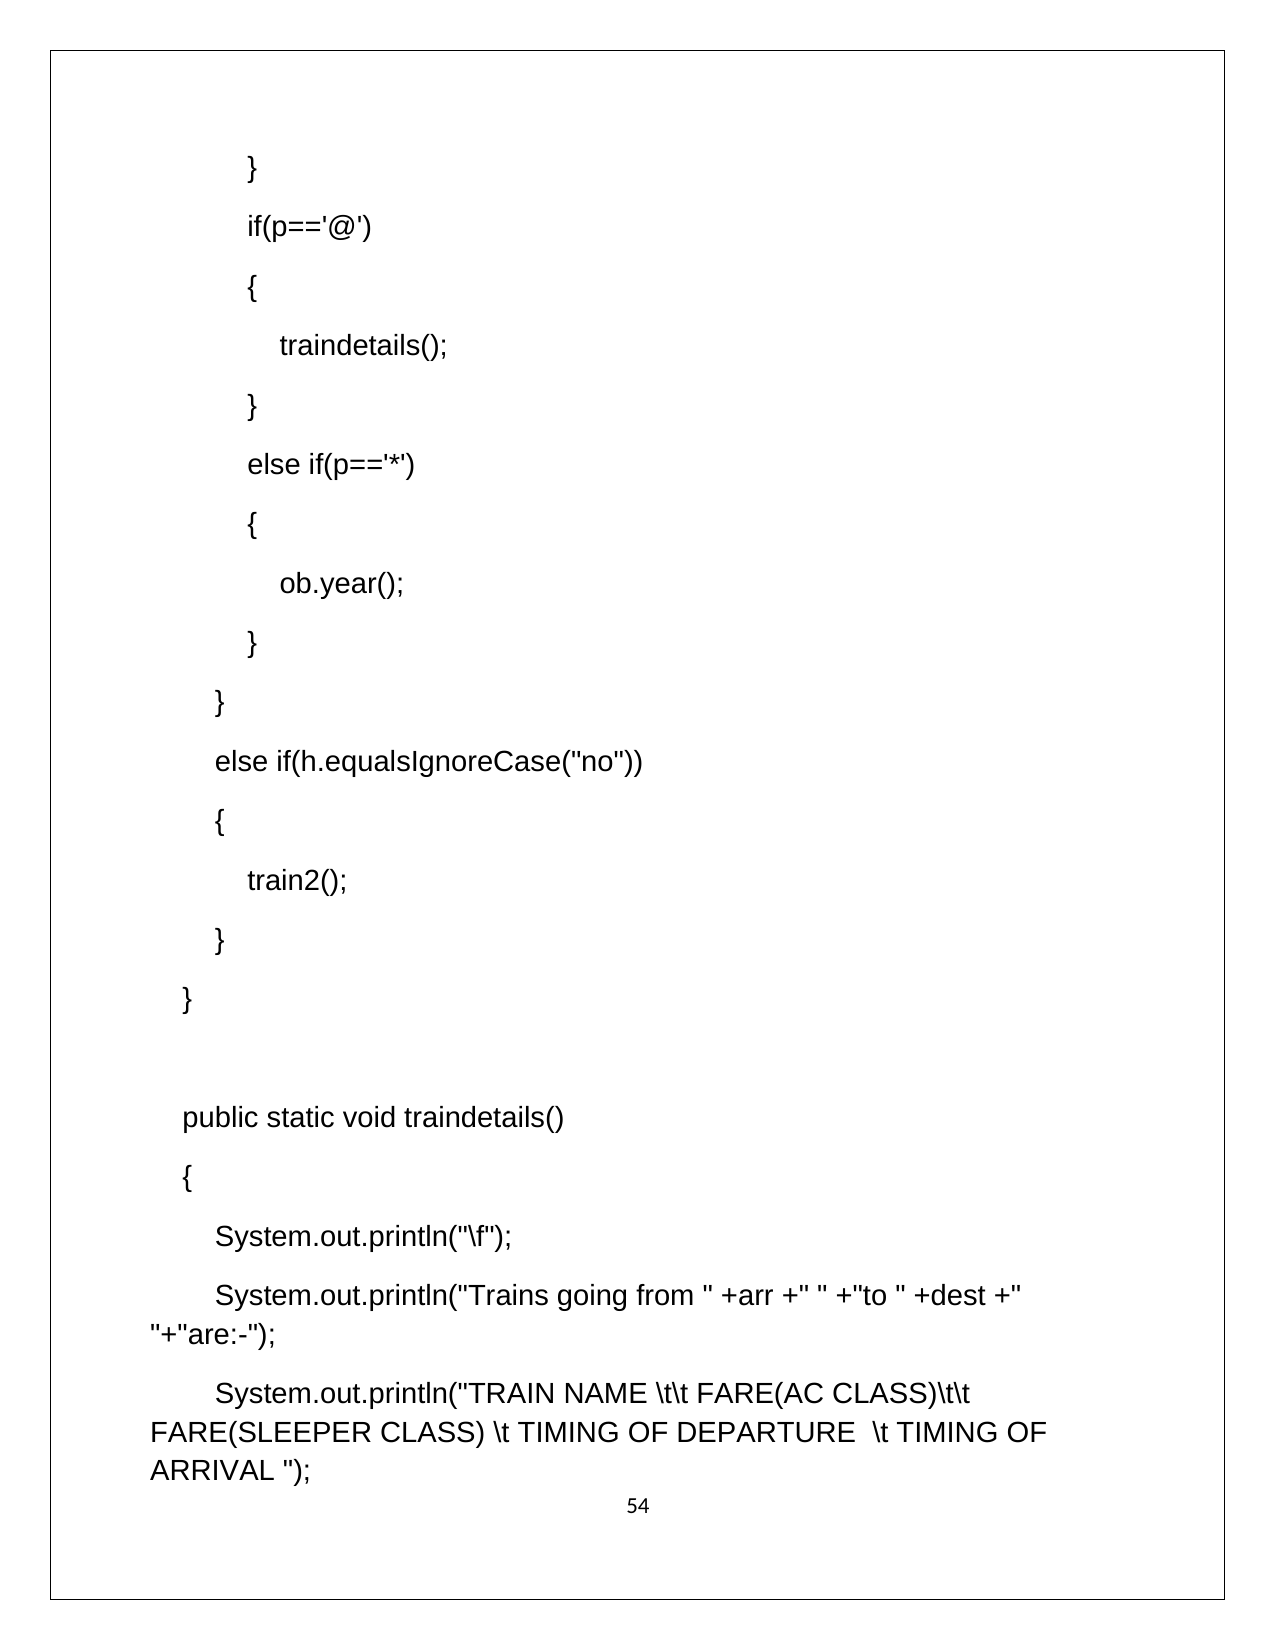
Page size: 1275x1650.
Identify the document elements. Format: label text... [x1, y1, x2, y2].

text System.out.println("TRAIN NAME \t\t FARE(AC CLASS)\t\t FARE(SLEEPER CLASS) \t TIMING OF DEPARTURE \t TIMING OF ARRIVAL "); [150, 1376, 1125, 1487]
text System.out.println("Trains going from " +arr +" " +"to " +dest +" "+"are:-"); [150, 1278, 1125, 1350]
text train2(); [150, 862, 1125, 896]
text { [150, 269, 1125, 302]
text ob.year(); [150, 566, 1125, 599]
text if(p=='@') [150, 209, 1125, 243]
text } [150, 981, 1125, 1015]
text { [150, 803, 1125, 837]
text System.out.println("\f"); [150, 1219, 1125, 1252]
text } [150, 387, 1125, 421]
text } [150, 684, 1125, 718]
text public static void traindetails() [150, 1100, 1125, 1133]
text } [150, 922, 1125, 955]
text else if(p=='*') [150, 447, 1125, 480]
text { [150, 1159, 1125, 1193]
text } [150, 625, 1125, 658]
text { [150, 506, 1125, 540]
text traindetails(); [150, 328, 1125, 362]
text } [150, 150, 1125, 183]
text else if(h.equalsIgnoreCase("no")) [150, 744, 1125, 777]
